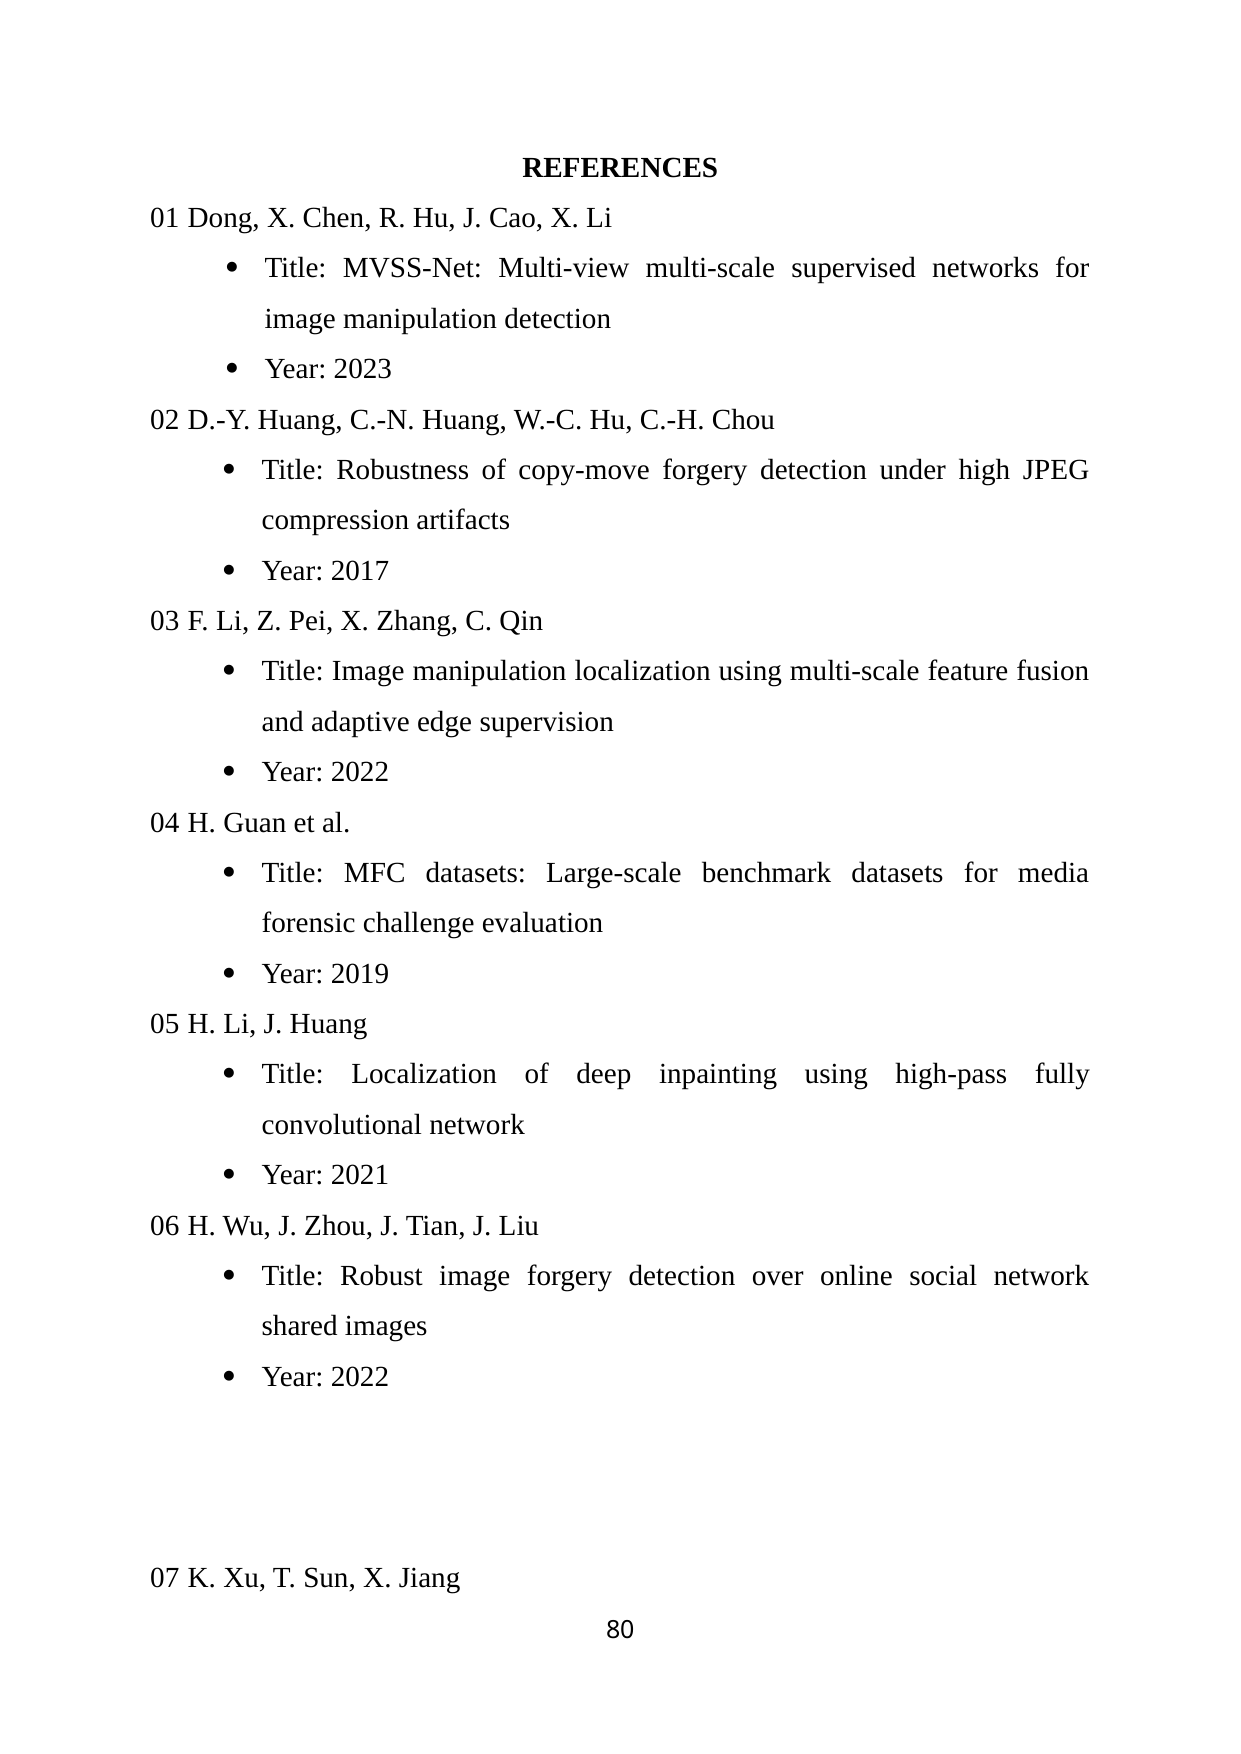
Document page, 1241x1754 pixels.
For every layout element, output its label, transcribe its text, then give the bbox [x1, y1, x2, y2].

list Title: MVSS-Net: Multi-view multi-scale supervised networks for image manipulation detection [227, 251, 1090, 334]
list Year: 2021 [224, 1157, 1090, 1191]
list Title: Robust image forgery detection over online social network shared images [224, 1258, 1090, 1342]
list Year: 2023 [227, 351, 1090, 385]
list Title: Robustness of copy-move forgery detection under high JPEG compression artifacts [224, 452, 1090, 536]
list Year: 2017 [224, 553, 1090, 586]
list Title: MFC datasets: Large-scale benchmark datasets for media forensic challenge evaluation [224, 855, 1090, 939]
list H. Wu, J. Zhou, J. Tian, J. Liu [150, 1208, 1090, 1241]
list Year: 2022 [224, 754, 1090, 788]
list K. Xu, T. Sun, X. Jiang [150, 1560, 1090, 1593]
text REFERENCES [150, 150, 1090, 183]
list Dong, X. Chen, R. Hu, J. Cao, X. Li [150, 200, 1090, 234]
list Year: 2019 [224, 956, 1090, 989]
list F. Li, Z. Pei, X. Zhang, C. Qin [150, 603, 1090, 637]
list Title: Localization of deep inpainting using high-pass fully convolutional network [224, 1056, 1090, 1140]
list H. Guan et al. [150, 805, 1090, 838]
list Year: 2022 [224, 1359, 1090, 1392]
list Title: Image manipulation localization using multi-scale feature fusion and adaptive edge supervision [224, 653, 1090, 737]
list H. Li, J. Huang [150, 1006, 1090, 1040]
list D.-Y. Huang, C.-N. Huang, W.-C. Hu, C.-H. Chou [150, 402, 1090, 435]
